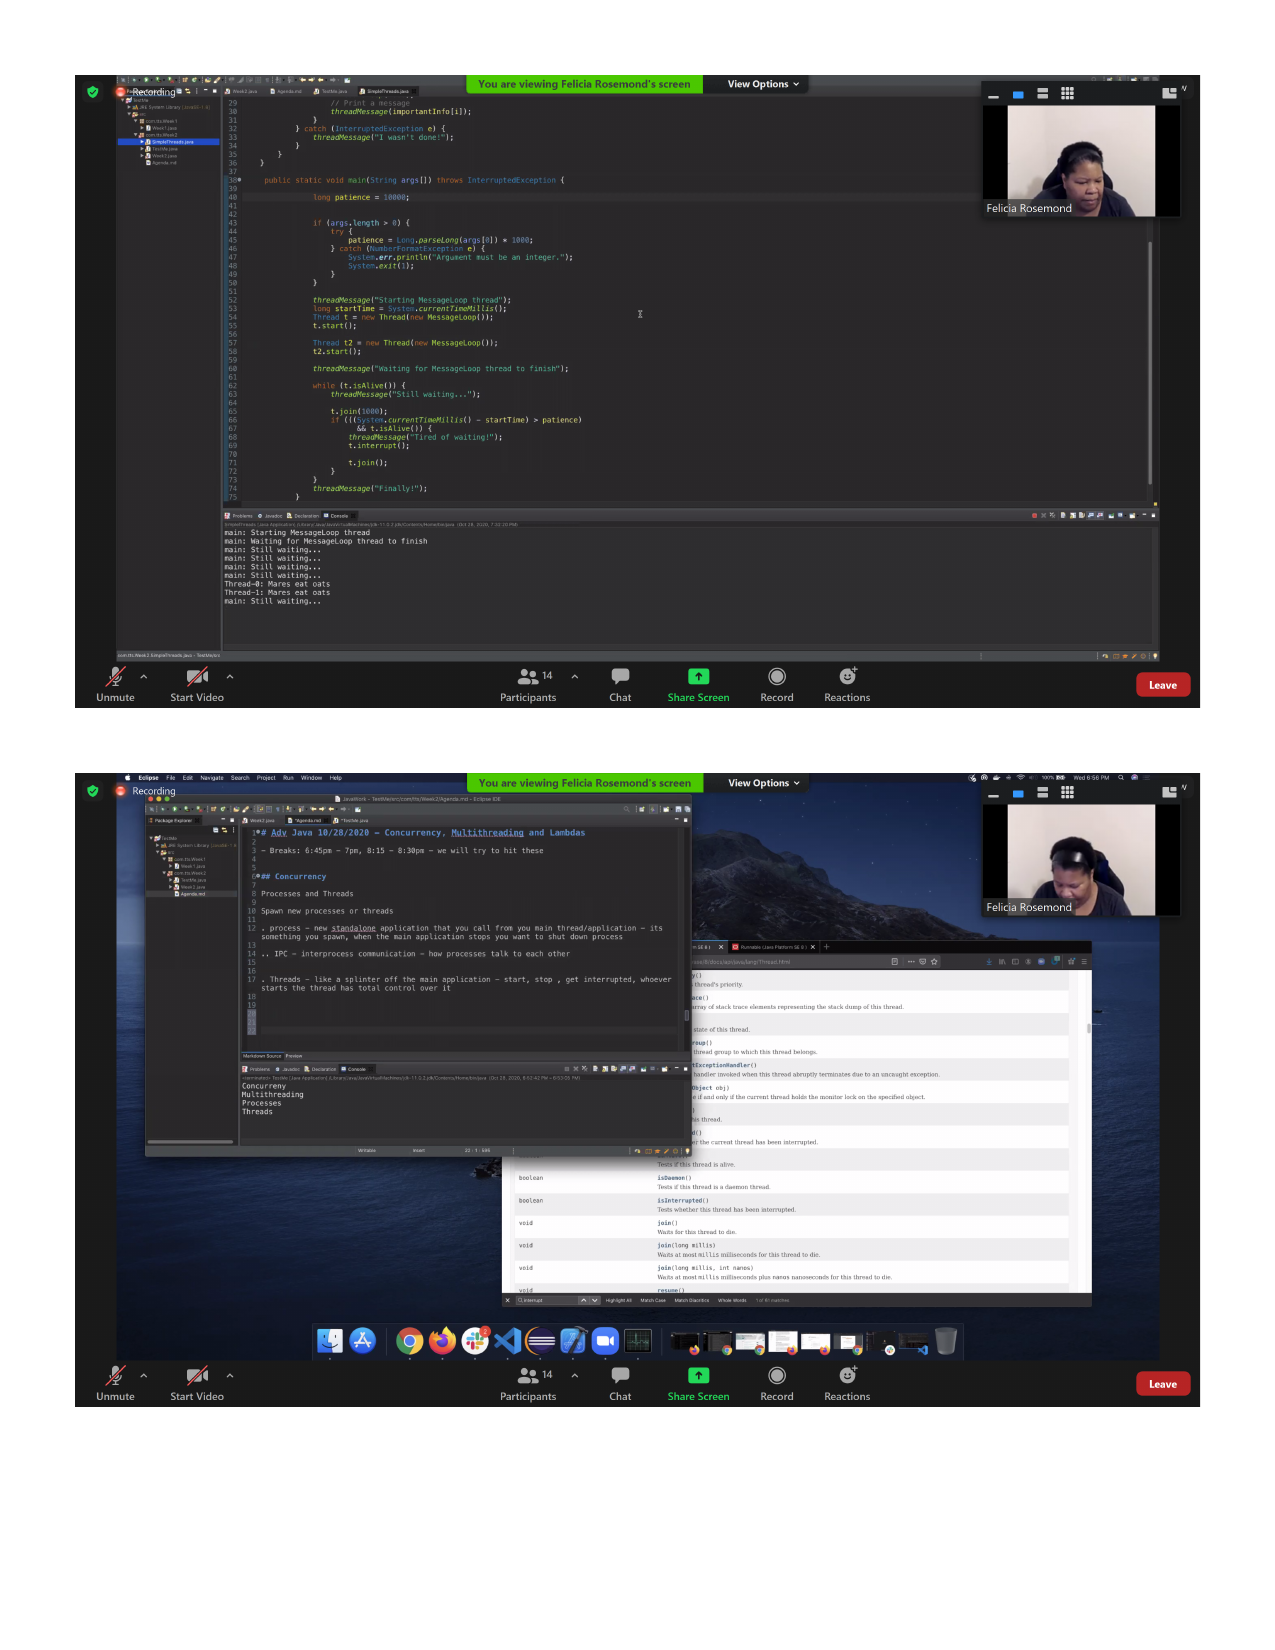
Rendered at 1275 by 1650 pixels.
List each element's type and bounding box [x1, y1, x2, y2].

picture [75, 773, 1200, 1407]
picture [75, 75, 1200, 708]
